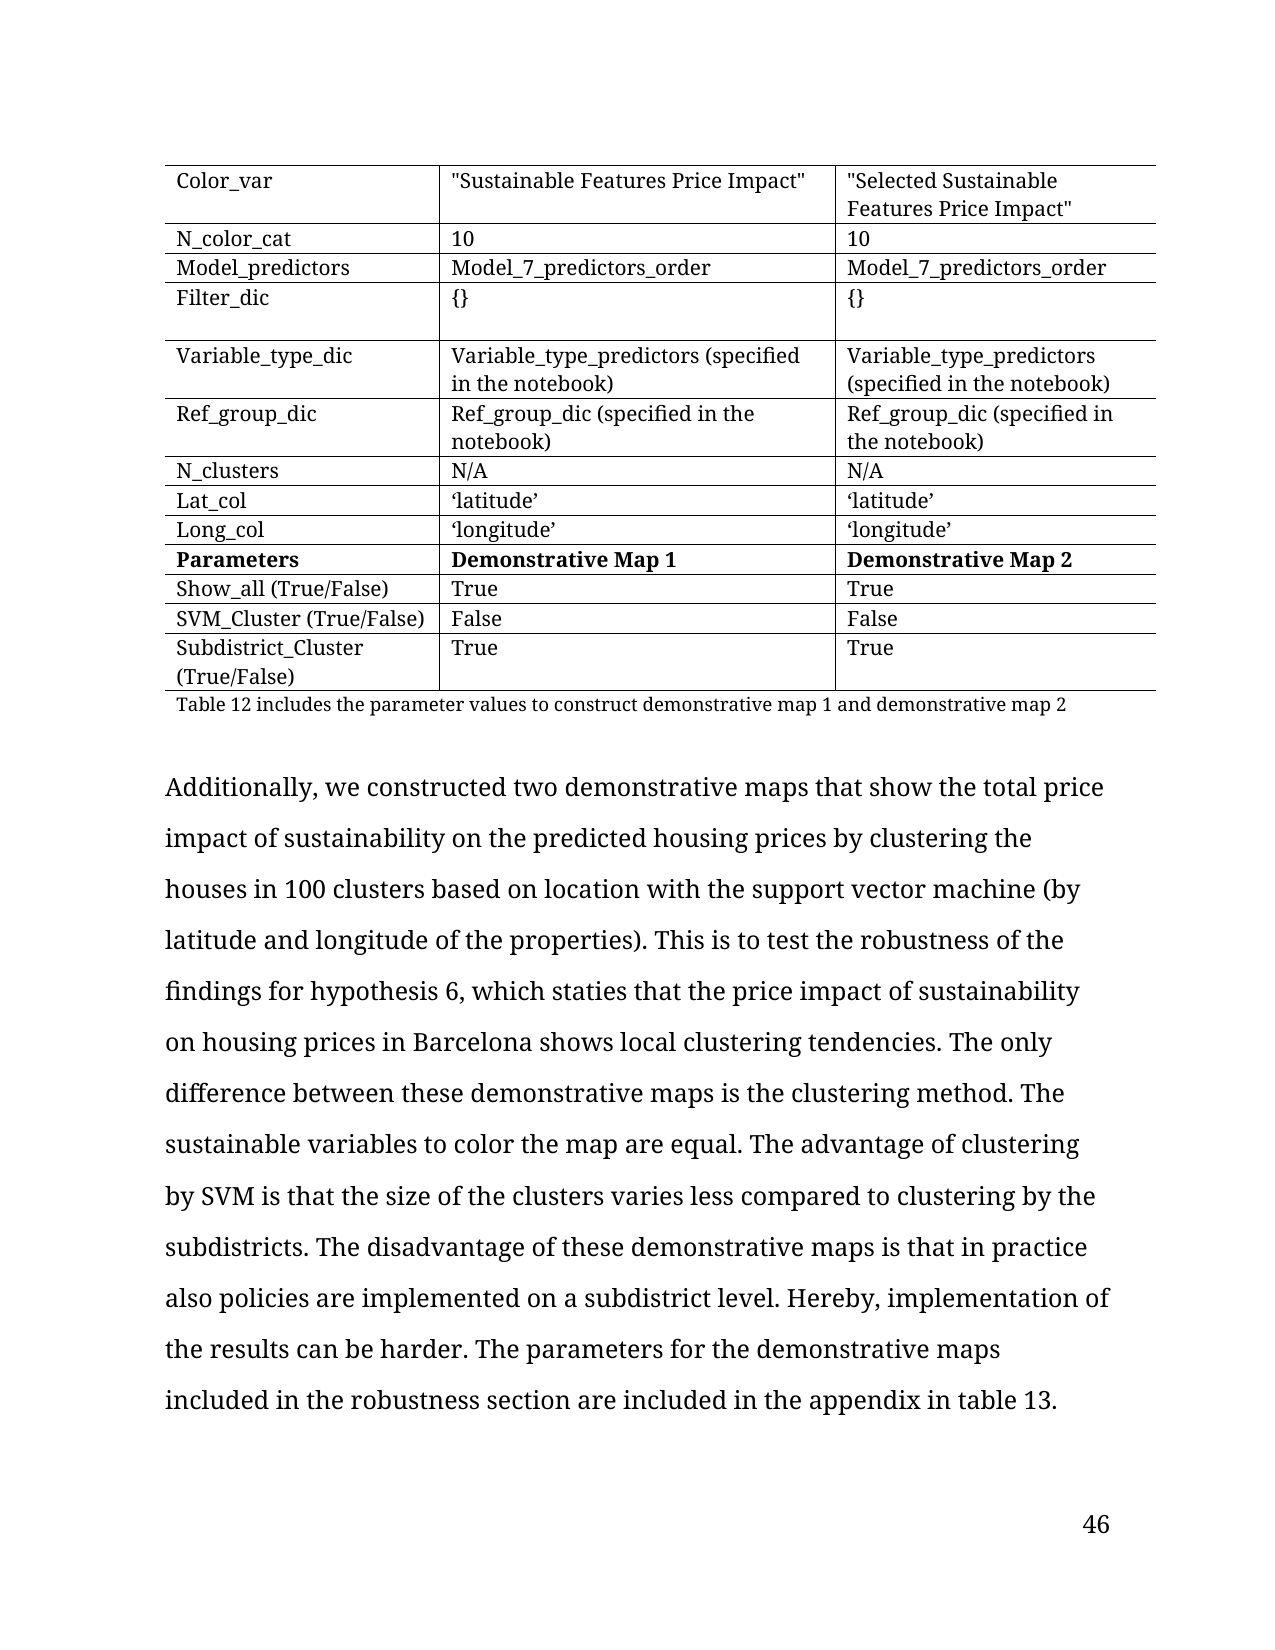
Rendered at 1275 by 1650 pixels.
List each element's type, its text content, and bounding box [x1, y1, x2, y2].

table_cell Subdistrict_Cluster (True/False) [165, 634, 439, 690]
table_cell Demonstrative Map 1 [440, 545, 835, 573]
text Additionally, we constructed two demonstrative maps that show the total price impact of sustainability on the predicted housing prices by clustering the houses in 100 clusters based on location with the support vector machine (by latitude and longitude of the properties). This is to test the robustness of the findings for hypothesis 6, which staties that the price impact of sustainability on housing prices in Barcelona shows local clustering tendencies. The only difference between these demonstrative maps is the clustering method. The sustainable variables to color the map are equal. The advantage of clustering by SVM is that the size of the clusters varies less compared to clustering by the subdistricts. The disadvantage of these demonstrative maps is that in practice also policies are implemented on a subdistrict level. Hereby, implementation of the results can be harder. The parameters for the demonstrative maps included in the robustness section are included in the appendix in table 13. [165, 770, 1110, 1416]
table_cell SVM_Cluster (True/False) [165, 604, 439, 632]
table_cell Filter_dic [165, 283, 439, 340]
table_cell 10 [440, 224, 835, 252]
table_cell N/A [440, 457, 835, 485]
table_cell Model_7_predictors_order [440, 254, 835, 282]
table_cell False [836, 604, 1156, 632]
table_cell Show_all (True/False) [165, 575, 439, 603]
table_cell Ref_group_dic [165, 399, 439, 456]
table_cell Ref_group_dic (specified in the notebook) [836, 399, 1156, 456]
table_cell ‘longitude’ [836, 516, 1156, 544]
table_cell Demonstrative Map 2 [836, 545, 1156, 573]
table_cell "Sustainable Features Price Impact" [440, 166, 835, 223]
table_cell ‘longitude’ [440, 516, 835, 544]
table_cell {} [440, 283, 835, 340]
table_cell True [836, 634, 1156, 690]
table_cell True [836, 575, 1156, 603]
table_cell Color_var [165, 166, 439, 223]
table_cell 10 [836, 224, 1156, 252]
table_cell N_clusters [165, 457, 439, 485]
table_cell Variable_type_predictors (specified in the notebook) [836, 341, 1156, 398]
table_cell "Selected Sustainable Features Price Impact" [836, 166, 1156, 223]
table_cell True [440, 634, 835, 690]
table_cell Parameters [165, 545, 439, 573]
table_cell N/A [836, 457, 1156, 485]
table_cell {} [836, 283, 1156, 340]
table_cell False [440, 604, 835, 632]
table_cell N_color_cat [165, 224, 439, 252]
table_cell Lat_col [165, 486, 439, 514]
table_cell Variable_type_predictors (specified in the notebook) [440, 341, 835, 398]
table_cell True [440, 575, 835, 603]
table_cell ‘latitude’ [440, 486, 835, 514]
table_cell Model_predictors [165, 254, 439, 282]
table_cell ‘latitude’ [836, 486, 1156, 514]
table_cell Model_7_predictors_order [836, 254, 1156, 282]
table_cell Ref_group_dic (specified in the notebook) [440, 399, 835, 456]
table_cell Long_col [165, 516, 439, 544]
table_cell Table 12 includes the parameter values to construct demonstrative map 1 and demonstrative map 2 [165, 691, 1156, 717]
table_cell Variable_type_dic [165, 341, 439, 398]
